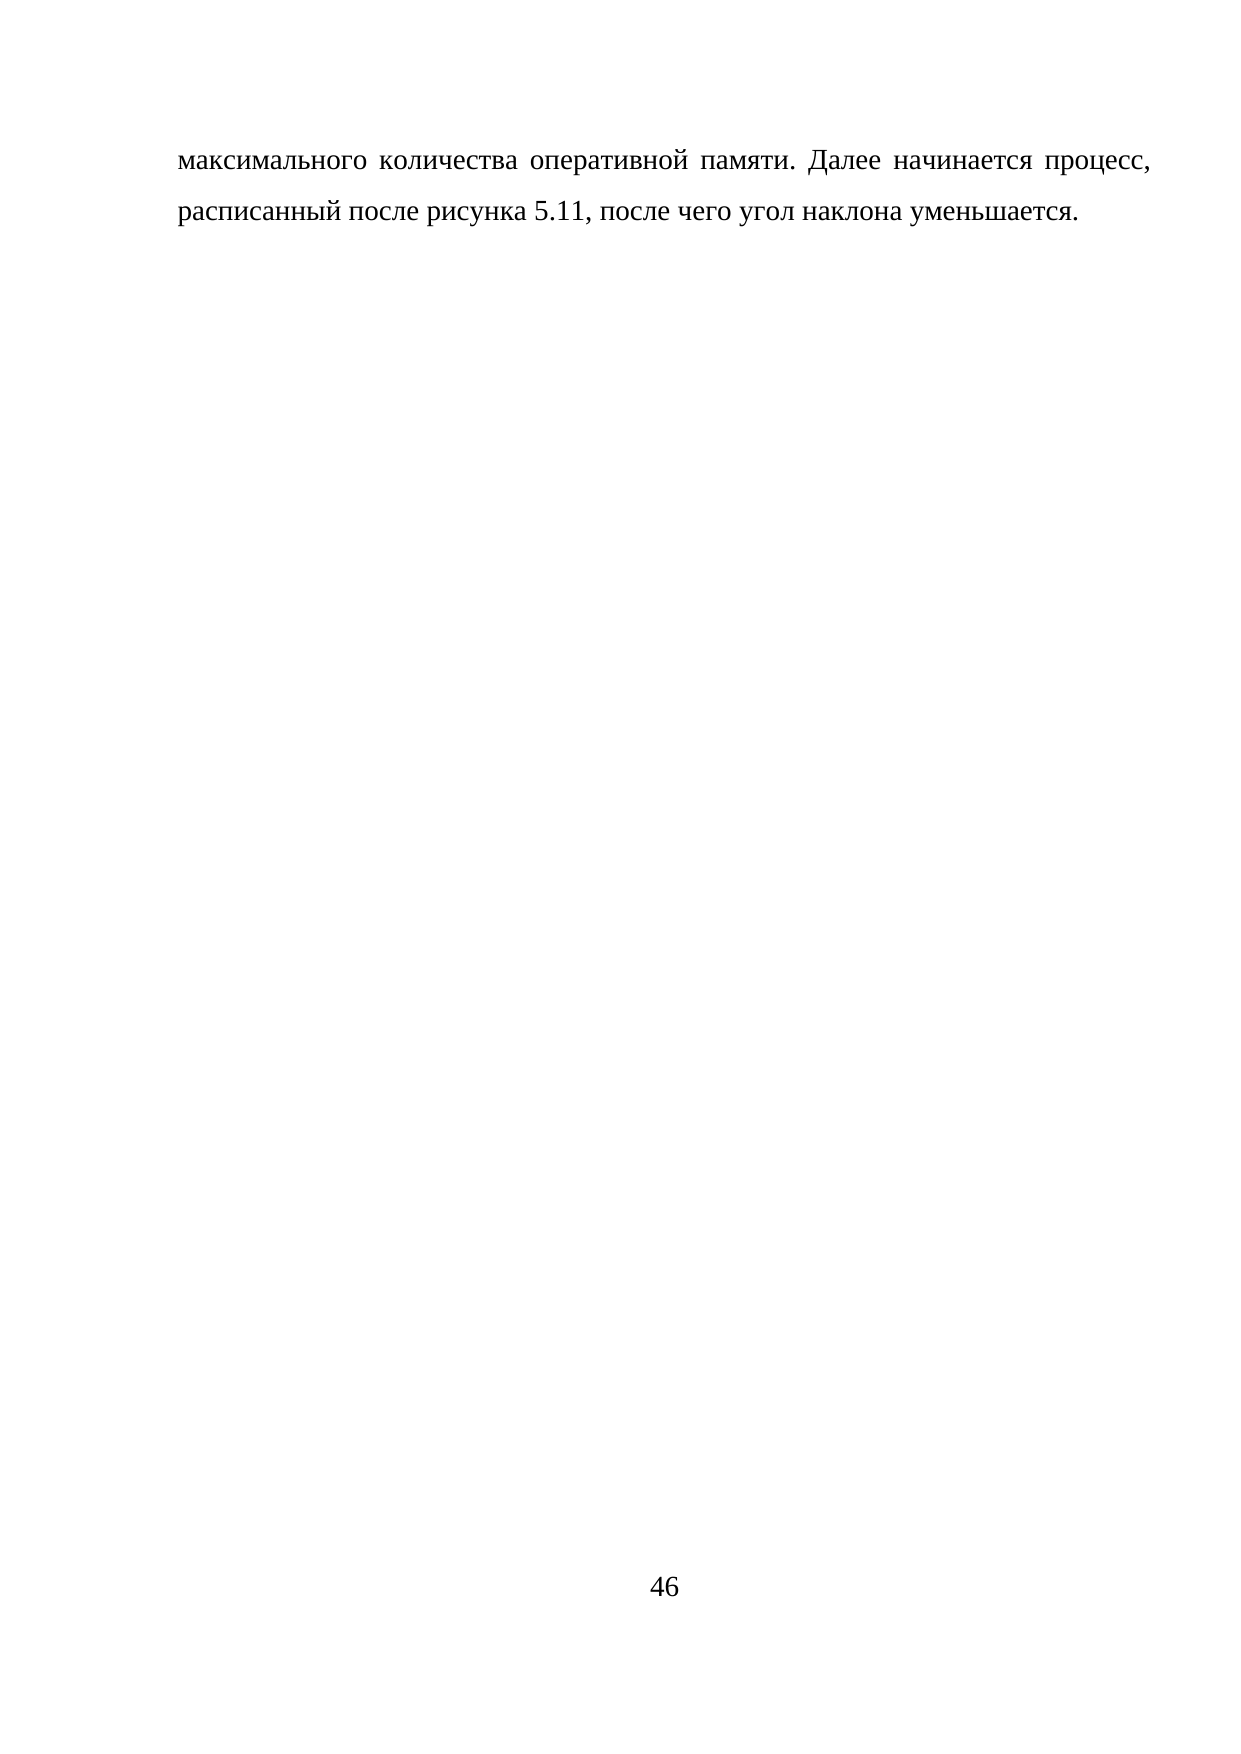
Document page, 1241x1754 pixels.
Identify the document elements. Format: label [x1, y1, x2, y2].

text [177, 142, 1152, 226]
